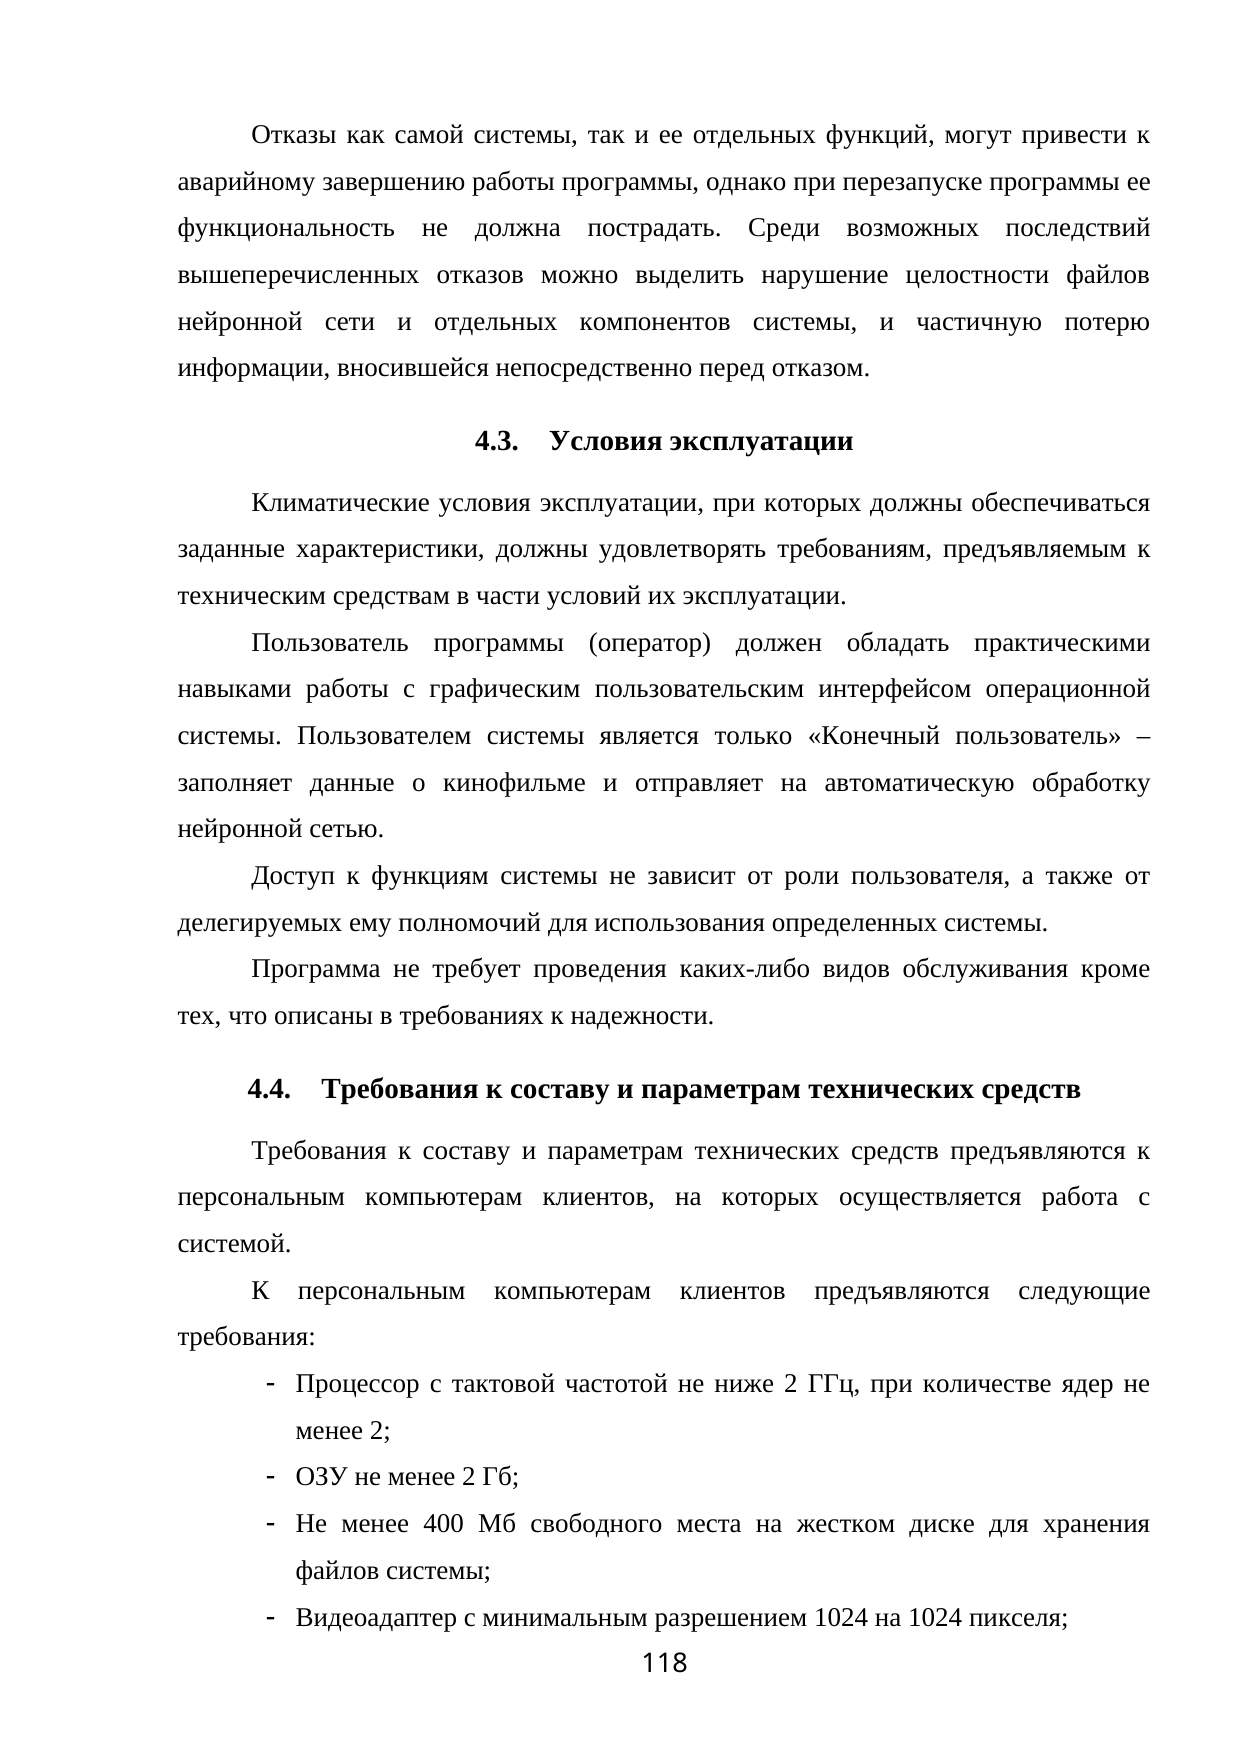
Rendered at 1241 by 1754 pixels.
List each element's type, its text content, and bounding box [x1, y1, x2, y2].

text Пользователь программы (оператор) должен обладать практическими навыками работы с графическим пользовательским интерфейсом операционной системы. Пользователем системы является только «Конечный пользователь» – заполняет данные о кинофильме и отправляет на автоматическую обработку нейронной сетью. [177, 626, 1152, 844]
list Видеоадаптер с минимальным разрешением 1024 на 1024 пикселя; [266, 1601, 1152, 1632]
text Отказы как самой системы, так и ее отдельных функций, могут привести к аварийному завершению работы программы, однако при перезапуске программы ее функциональность не должна пострадать. Среди возможных последствий вышеперечисленных отказов можно выделить нарушение целостности файлов нейронной сети и отдельных компонентов системы, и частичную потерю информации, вносившейся непосредственно перед отказом. [177, 118, 1152, 383]
list Процессор с тактовой частотой не ниже 2 ГГц, при количестве ядер не менее 2; [266, 1367, 1152, 1445]
text Климатические условия эксплуатации, при которых должны обеспечиваться заданные характеристики, должны удовлетворять требованиям, предъявляемым к техническим средствам в части условий их эксплуатации. [177, 486, 1152, 610]
text Требования к составу и параметрам технических средств предъявляются к персональным компьютерам клиентов, на которых осуществляется работа с системой. [177, 1134, 1152, 1258]
list Не менее 400 Мб свободного места на жестком диске для хранения файлов системы; [266, 1507, 1152, 1585]
list Требования к составу и параметрам технических средств [177, 1071, 1152, 1104]
text К персональным компьютерам клиентов предъявляются следующие требования: [177, 1274, 1152, 1352]
text Программа не требует проведения каких-либо видов обслуживания кроме тех, что описаны в требованиях к надежности. [177, 953, 1152, 1030]
list ОЗУ не менее 2 Гб; [266, 1461, 1152, 1492]
list Условия эксплуатации [177, 423, 1152, 457]
text Доступ к функциям системы не зависит от роли пользователя, а также от делегируемых ему полномочий для использования определенных системы. [177, 859, 1152, 937]
